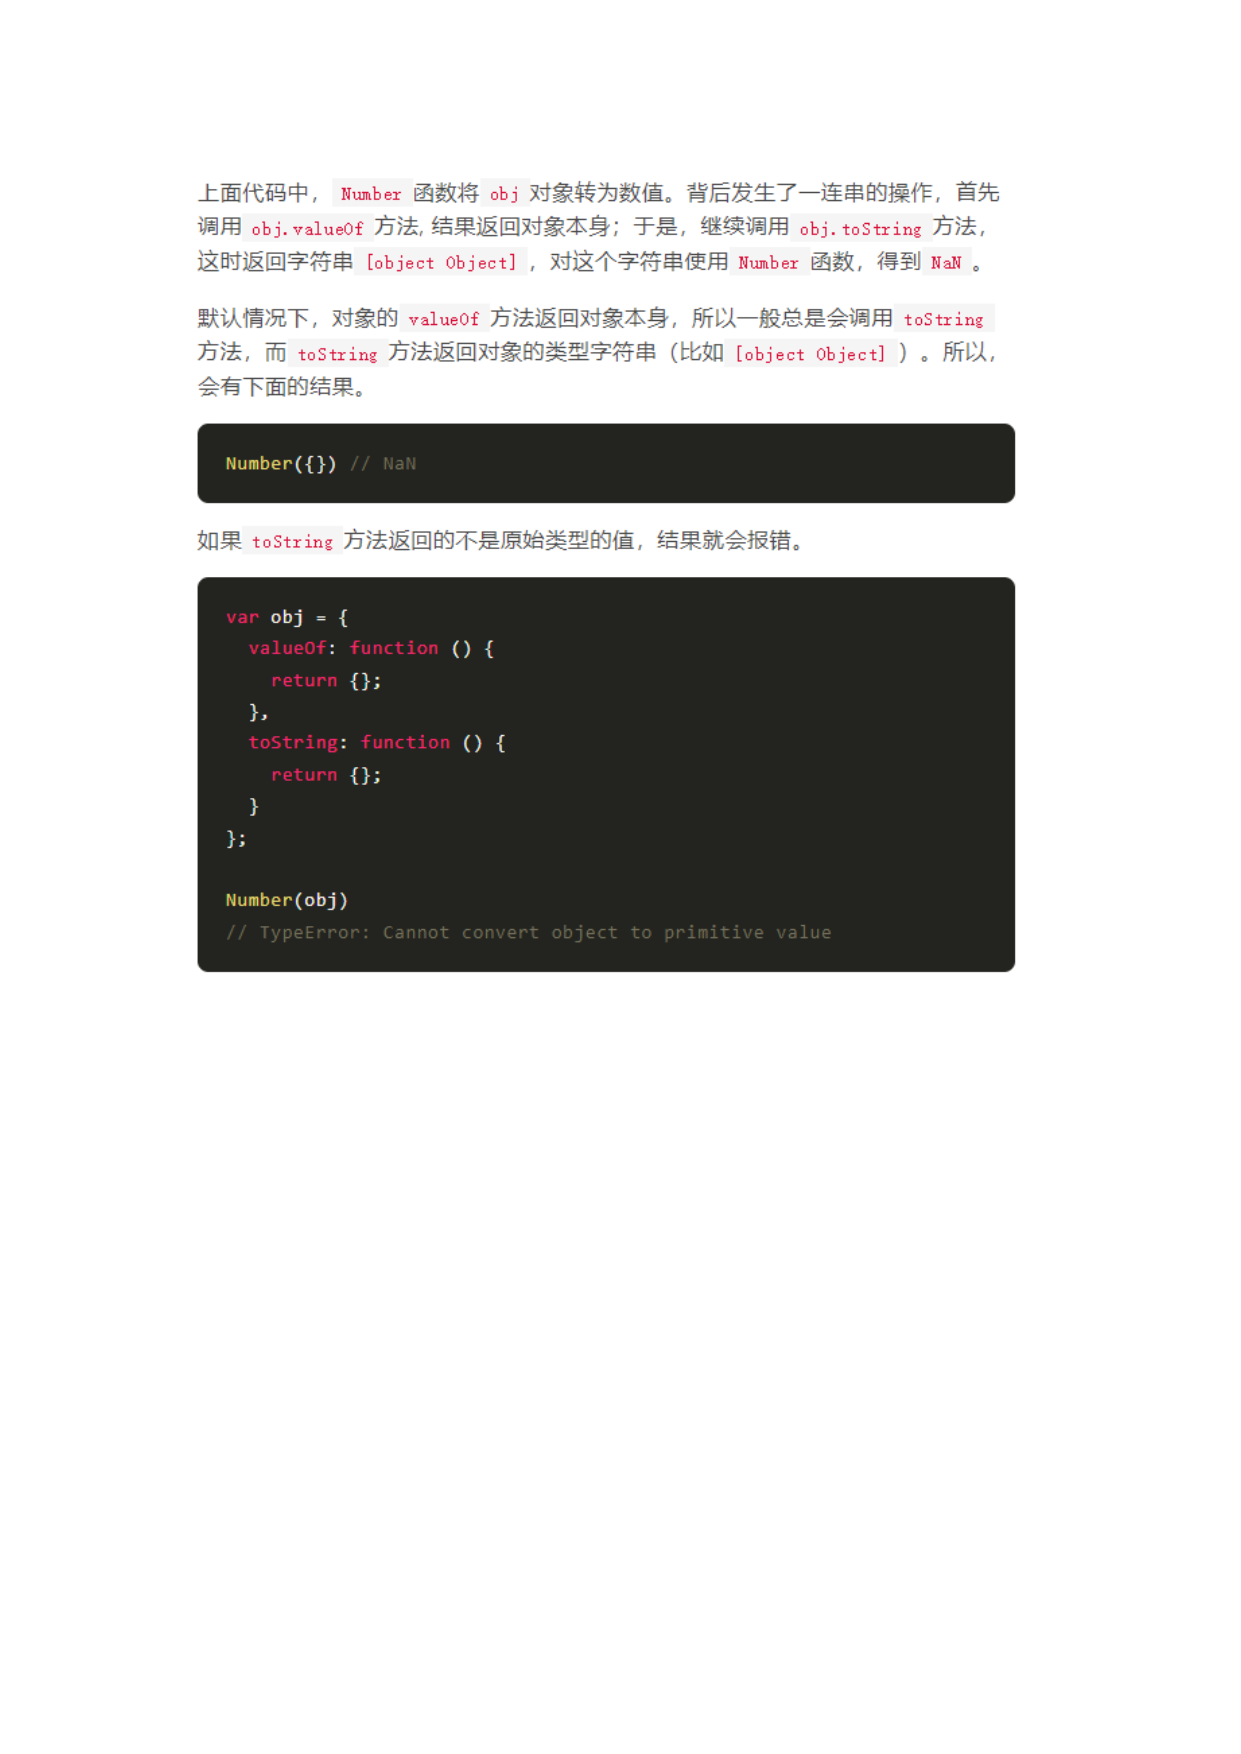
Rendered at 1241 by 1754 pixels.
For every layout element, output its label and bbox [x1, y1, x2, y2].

picture [187, 162, 1053, 987]
